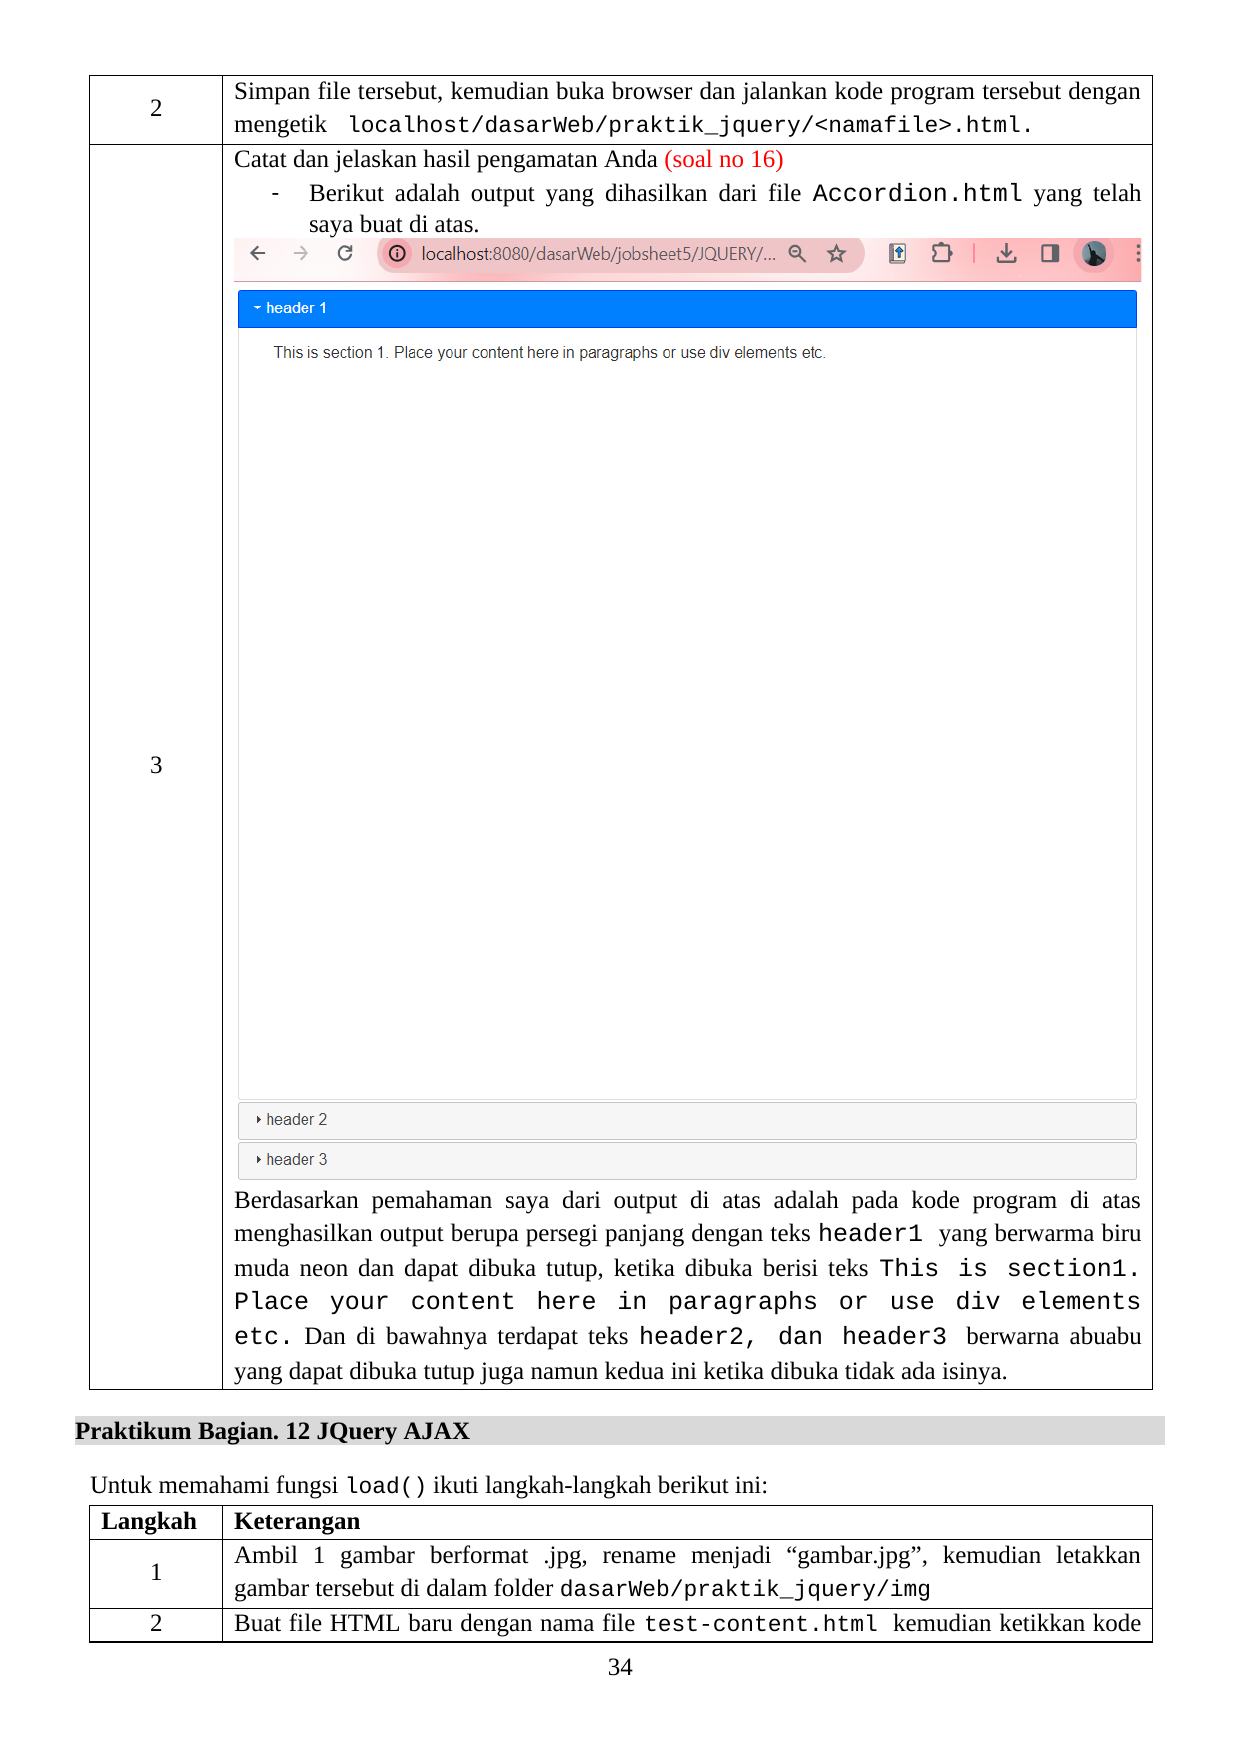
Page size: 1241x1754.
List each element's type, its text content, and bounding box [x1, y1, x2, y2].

table_cell Ambil 1 gambar berformat .jpg, rename menjadi “gambar.jpg”, kemudian letakkan gambar tersebut di dalam folder dasarWeb/praktik_jquery/img [223, 1540, 1152, 1607]
text Praktikum Bagian. 12 JQuery AJAX [75, 1416, 1165, 1445]
table_cell Catat dan jelaskan hasil pengamatan Anda (soal no 16) Berikut adalah output yang dihasilkan dari file Accordion.html yang telah saya buat di atas. Berdasarkan pemahaman saya dari output di atas adalah pada kode program di atas menghasilkan output berupa persegi panjang dengan teks header1 yang berwarma biru muda neon dan dapat dibuka tutup, ketika dibuka berisi teks This is section1. Place your content here in paragraphs or use div elements etc. Dan di bawahnya terdapat teks header2, dan header3 berwarna abuabu yang dapat dibuka tutup juga namun kedua ini ketika dibuka tidak ada isinya. [223, 145, 1152, 1389]
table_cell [223, 1609, 1152, 1641]
text Untuk memahami fungsi load() ikuti langkah-langkah berikut ini: [90, 1470, 1153, 1500]
table_cell Simpan file tersebut, kemudian buka browser dan jalankan kode program tersebut dengan mengetik localhost/dasarWeb/praktik_jquery/<namafile>.html. [223, 76, 1152, 143]
table_cell 2 [90, 76, 222, 143]
table_cell 2 [90, 1609, 222, 1641]
table_header Langkah [90, 1506, 222, 1539]
table_header Keterangan [223, 1506, 1152, 1539]
table_cell 3 [90, 145, 222, 1389]
picture [233, 238, 1142, 1181]
table_cell 1 [90, 1540, 222, 1607]
